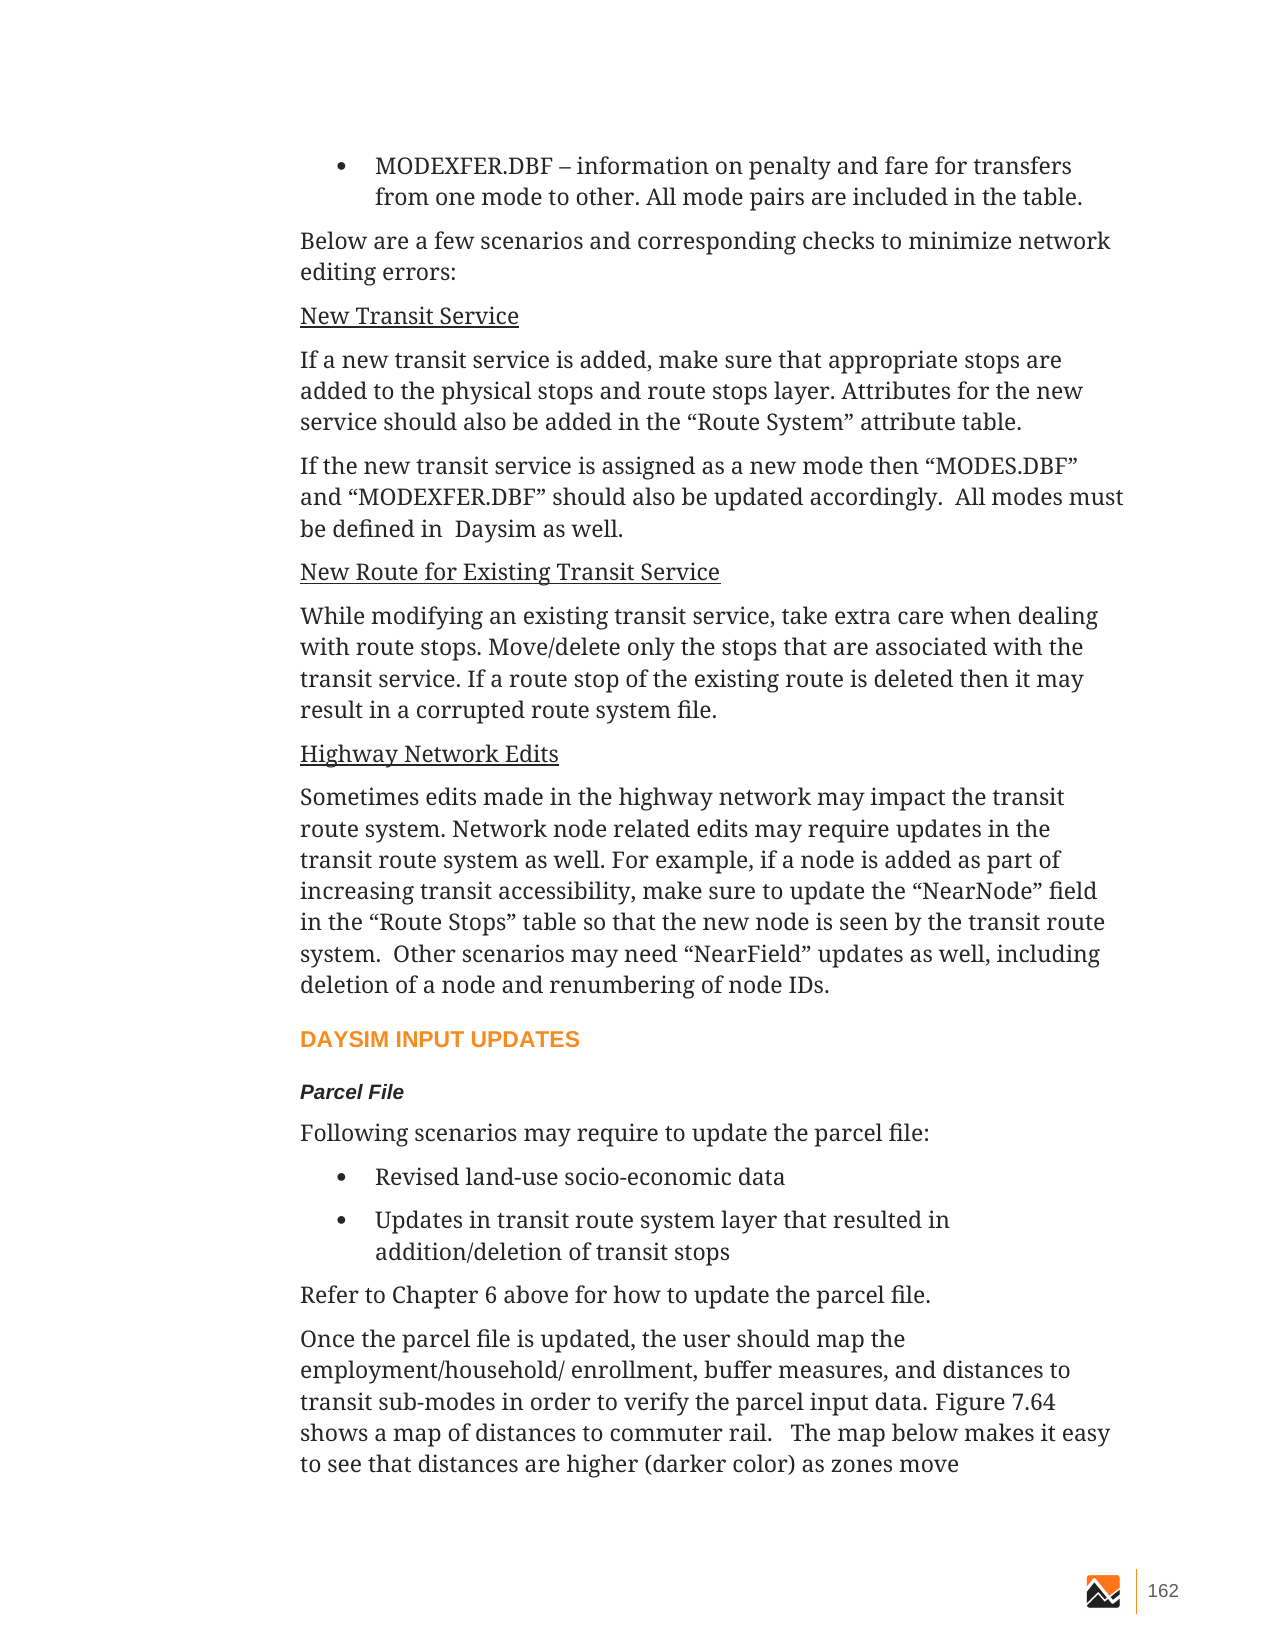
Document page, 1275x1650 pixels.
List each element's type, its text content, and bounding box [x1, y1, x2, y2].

text While modifying an existing transit service, take extra care when dealing with route stops. Move/delete only the stops that are associated with the transit service. If a route stop of the existing route is deleted then it may result in a corrupted route system file. [300, 600, 1125, 725]
text New Route for Existing Transit Service [300, 556, 1125, 587]
subtitle DaySim Input Updates [300, 1021, 1125, 1052]
subtitle Parcel File [300, 1073, 1125, 1104]
text Below are a few scenarios and corresponding checks to minimize network editing errors: [300, 225, 1125, 287]
text Highway Network Edits [300, 737, 1125, 769]
picture [1080, 1568, 1125, 1614]
text New Transit Service [300, 300, 1125, 331]
text If the new transit service is assigned as a new mode then “MODES.DBF” and “MODEXFER.DBF” should also be updated accordingly. All modes must be defined in Daysim as well. [300, 450, 1125, 544]
list Updates in transit route system layer that resulted in addition/deletion of transit stops [337, 1204, 1125, 1267]
text Refer to Chapter 6 above for how to update the parcel file. [300, 1279, 1125, 1310]
text Following scenarios may require to update the parcel file: [300, 1117, 1125, 1148]
text If a new transit service is added, make sure that appropriate stops are added to the physical stops and route stops layer. Attributes for the new service should also be added in the “Route System” attribute table. [300, 344, 1125, 437]
list MODEXFER.DBF – information on penalty and fare for transfers from one mode to other. All mode pairs are included in the table. [337, 150, 1125, 212]
list Revised land-use socio-economic data [337, 1160, 1125, 1192]
text Sometimes edits made in the highway network may impact the transit route system. Network node related edits may require updates in the transit route system as well. For example, if a node is added as part of increasing transit accessibility, make sure to update the “NearNode” field in the “Route Stops” table so that the new node is seen by the transit route system. Other scenarios may need “NearField” updates as well, including deletion of a node and renumbering of node IDs. [300, 781, 1125, 1000]
